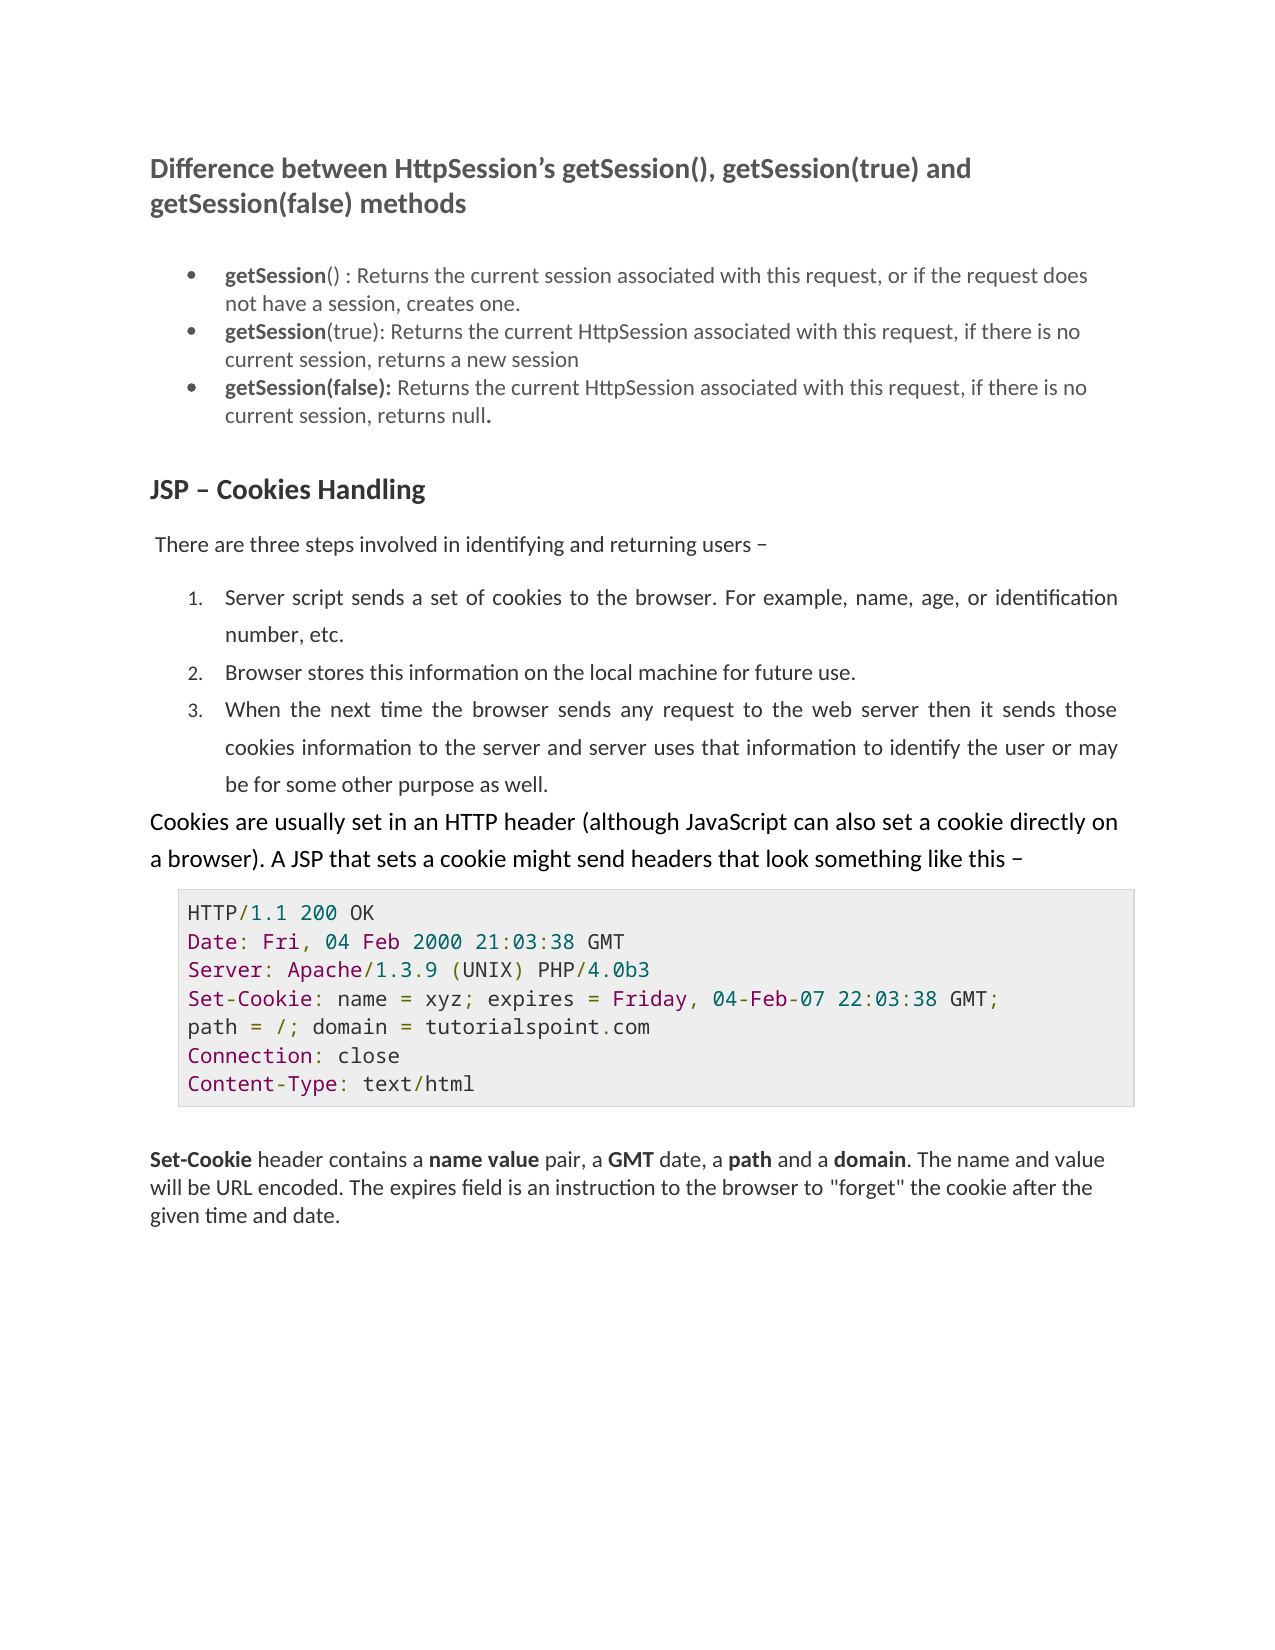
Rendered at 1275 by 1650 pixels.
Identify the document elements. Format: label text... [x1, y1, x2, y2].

text There are three steps involved in identifying and returning users − [155, 521, 1120, 559]
text Server: Apache/1.3.9 (UNIX) PHP/4.0b3 [179, 946, 1133, 974]
text Content-Type: text/html [179, 1059, 1133, 1106]
text Set-Cookie header contains a name value pair, a GMT date, a path and a domain. The name and value will be URL encoded. The expires field is an instruction to the browser to "forget" the cookie after the given time and date. [150, 1145, 1125, 1229]
text Set-Cookie: name = xyz; expires = Friday, 04-Feb-07 22:03:38 GMT; [179, 974, 1133, 1002]
list When the next time the browser sends any request to the web server then it sends those cookies information to the server and server uses that information to identify the user or may be for some other purpose as well. [187, 686, 1120, 799]
list getSession(true): Returns the current HttpSession associated with this request, if there is no current session, returns a new session [187, 317, 1125, 373]
text Date: Fri, 04 Feb 2000 21:03:38 GMT [179, 917, 1133, 946]
text Cookies are usually set in an HTTP header (although JavaScript can also set a cookie directly on a browser). A JSP that sets a cookie might send headers that look something like this − [150, 799, 1120, 874]
list Server script sends a set of cookies to the browser. For example, name, age, or identification number, etc. [187, 574, 1120, 649]
text HTTP/1.1 200 OK [179, 890, 1133, 917]
text Connection: close [179, 1031, 1133, 1059]
subtitle Difference between HttpSession’s getSession(), getSession(true) and getSession(false) methods [150, 150, 1125, 221]
text path = /; domain = tutorialspoint.com [179, 1002, 1133, 1031]
list getSession(false): Returns the current HttpSession associated with this request, if there is no current session, returns null. [187, 373, 1125, 429]
list getSession() : Returns the current session associated with this request, or if the request does not have a session, creates one. [187, 261, 1125, 317]
list Browser stores this information on the local machine for future use. [187, 649, 1120, 686]
text JSP – Cookies Handling [150, 471, 1125, 507]
